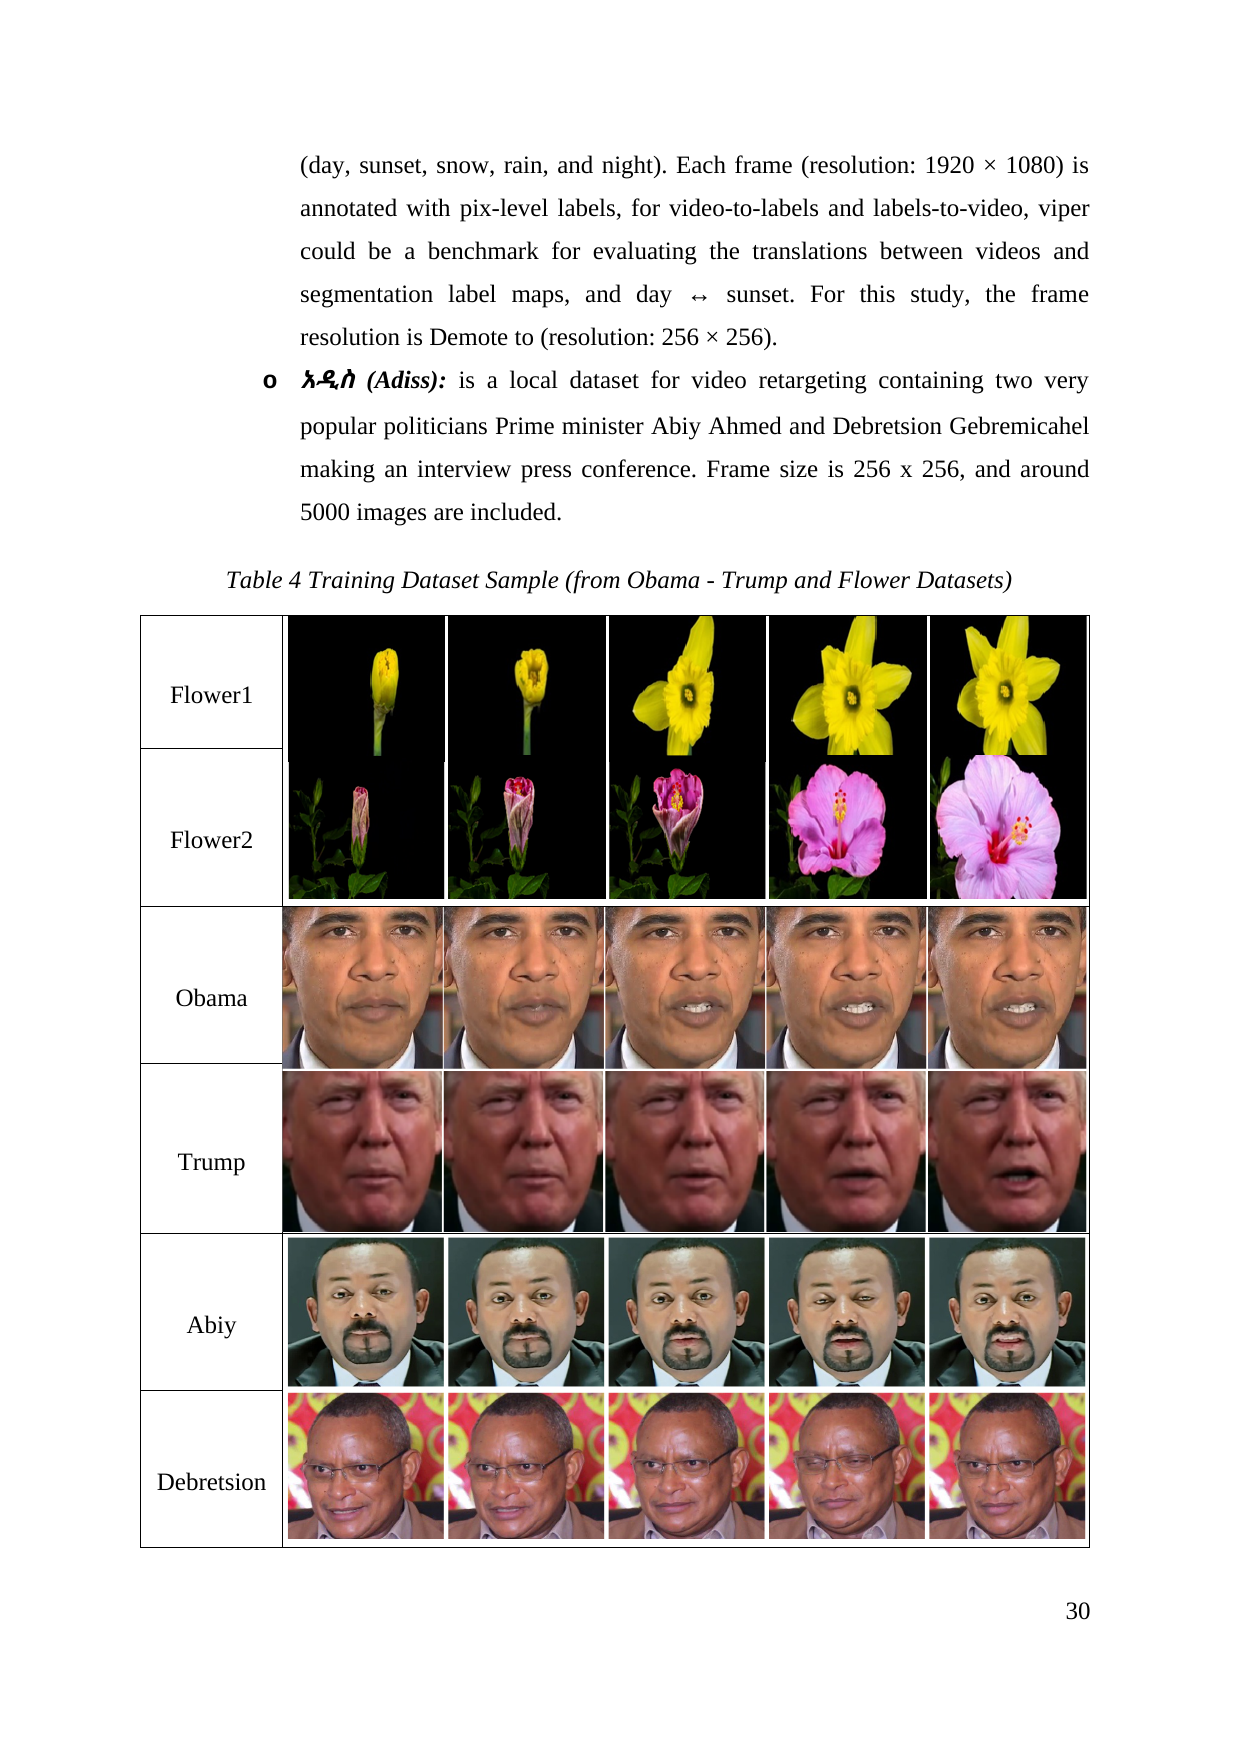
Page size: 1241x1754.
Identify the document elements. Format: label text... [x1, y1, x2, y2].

table_cell Obama [141, 907, 282, 1063]
table_cell Debretsion [141, 1391, 282, 1547]
table_cell Flower2 [141, 749, 282, 906]
picture [286, 1236, 1087, 1539]
table_cell Abiy [141, 1234, 282, 1390]
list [262, 150, 1090, 351]
table_cell [283, 1234, 1089, 1547]
list አዲስ (Adiss): is a local dataset for video retargeting containing two very popular politicians Prime minister Abiy Ahmed and Debretsion Gebremicahel making an interview press conference. Frame size is 256 x 256, and around 5000 images are included. [262, 366, 1090, 526]
picture [287, 616, 1087, 899]
text Table 4 Training Dataset Sample (from Obama - Trump and Flower Datasets) [150, 565, 1090, 594]
table_header Flower1 [141, 616, 282, 748]
table_cell Trump [141, 1064, 282, 1233]
table_header [283, 616, 1089, 906]
picture [282, 907, 1087, 1232]
